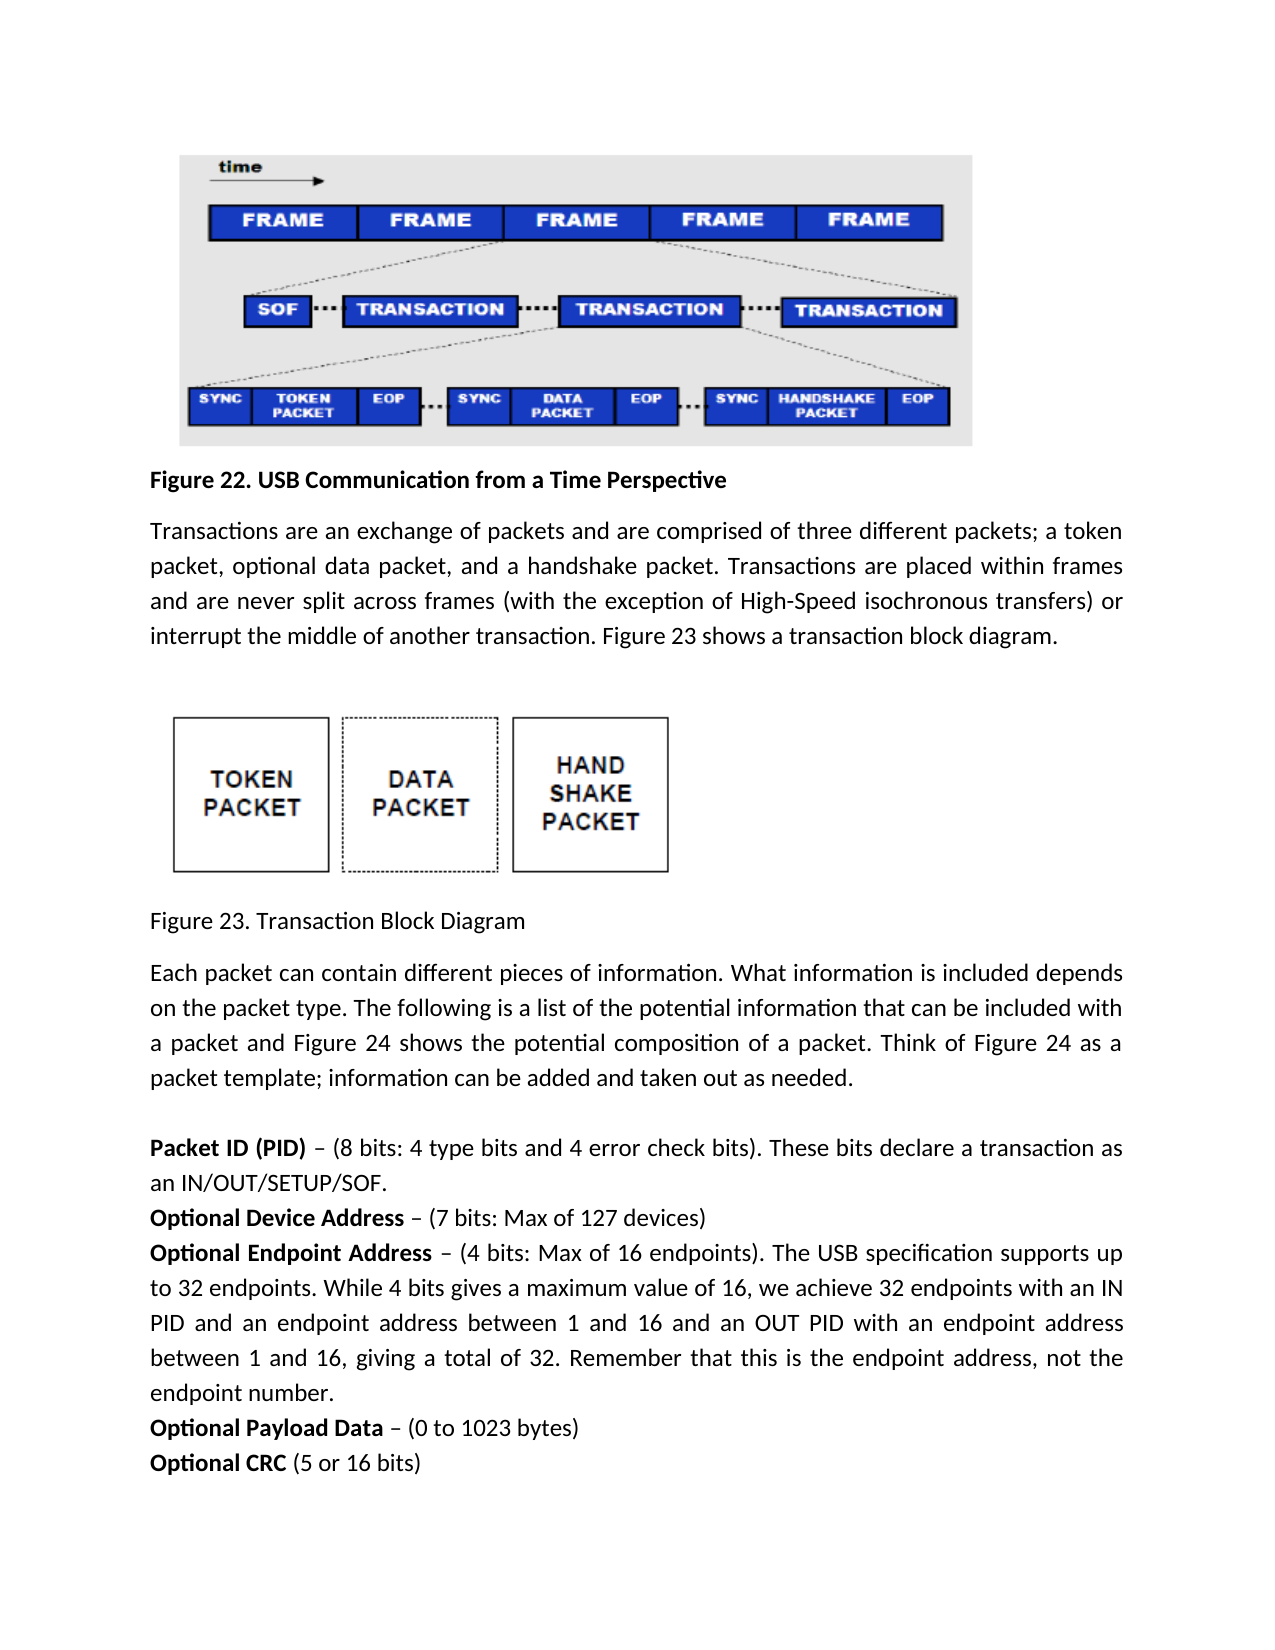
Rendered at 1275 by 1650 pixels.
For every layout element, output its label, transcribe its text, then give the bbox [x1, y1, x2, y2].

text Optional CRC (5 or 16 bits) [150, 1447, 1125, 1478]
text Packet ID (PID) – (8 bits: 4 type bits and 4 error check bits). These bits declare a transaction as an IN/OUT/SETUP/SOF. [150, 1132, 1125, 1198]
text Each packet can contain different pieces of information. What information is included depends on the packet type. The following is a list of the potential information that can be included with a packet and Figure 24 shows the potential composition of a packet. Think of Figure 24 as a packet template; information can be added and taken out as needed. [150, 957, 1125, 1093]
text Optional Device Address – (7 bits: Max of 127 devices) [150, 1202, 1125, 1233]
text Optional Payload Data – (0 to 1023 bytes) [150, 1412, 1125, 1443]
text Figure 22. USB Communication from a Time Perspective [150, 150, 1125, 494]
text Figure 23. Transaction Block Diagram [150, 707, 1125, 936]
text Optional Endpoint Address – (4 bits: Max of 16 endpoints). The USB specification supports up to 32 endpoints. While 4 bits gives a maximum value of 16, we achieve 32 endpoints with an IN PID and an endpoint address between 1 and 16 and an OUT PID with an endpoint address between 1 and 16, giving a total of 32. Remember that this is the endpoint address, not the endpoint number. [150, 1237, 1125, 1408]
text Transactions are an exchange of packets and are comprised of three different packets; a token packet, optional data packet, and a handshake packet. Transactions are placed within frames and are never split across frames (with the exception of High-Speed isochronous transfers) or interrupt the middle of another transaction. Figure 23 shows a transaction block diagram. [150, 516, 1125, 651]
